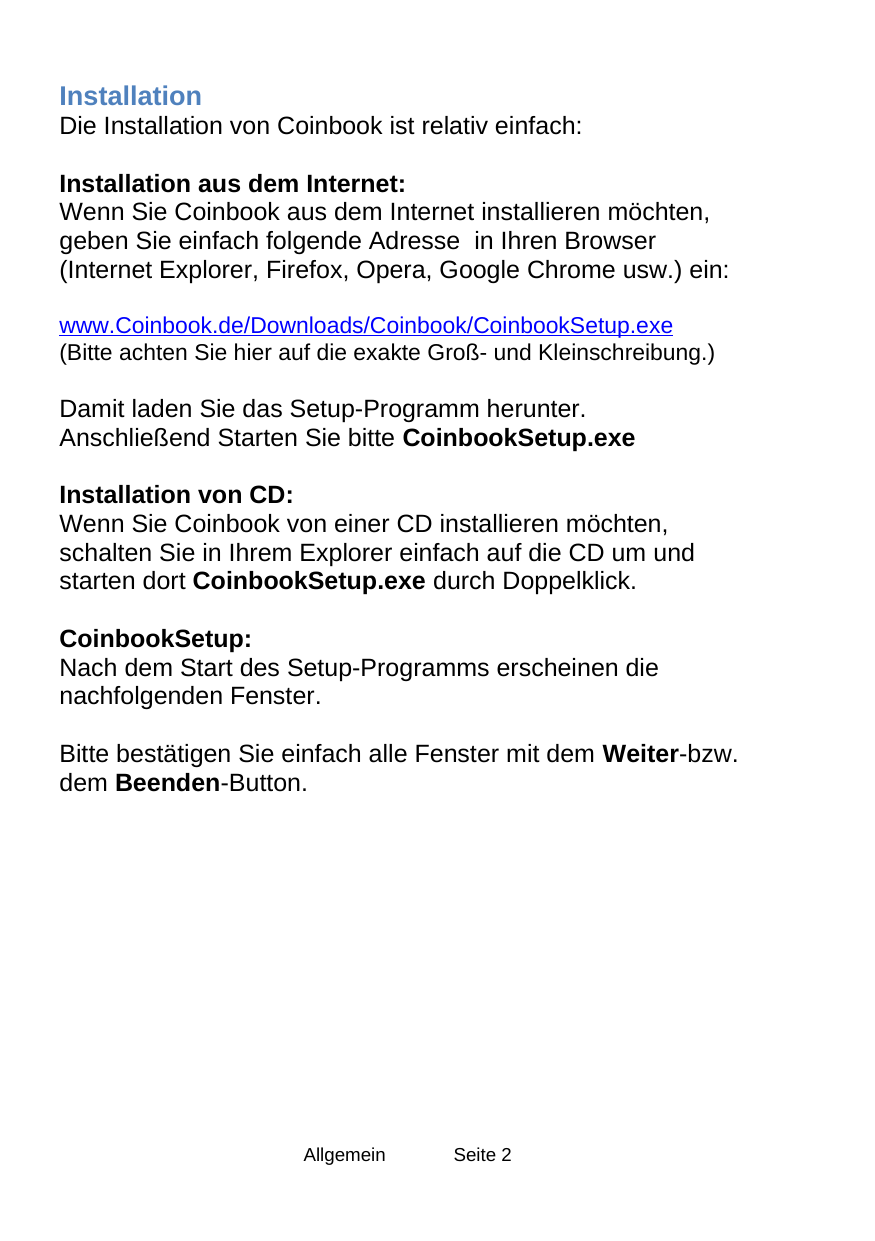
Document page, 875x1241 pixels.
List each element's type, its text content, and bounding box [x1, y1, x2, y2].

text www.Coinbook.de/Downloads/Coinbook/CoinbookSetup.exe [59, 312, 756, 339]
text CoinbookSetup: [59, 624, 756, 653]
text Bitte bestätigen Sie einfach alle Fenster mit dem Weiter-bzw. dem Beenden-Button. [59, 739, 756, 796]
text Wenn Sie Coinbook aus dem Internet installieren möchten, geben Sie einfach folgende Adresse in Ihren Browser (Internet Explorer, Firefox, Opera, Google Chrome usw.) ein: [59, 197, 756, 284]
text Nach dem Start des Setup-Programms erscheinen die nachfolgenden Fenster. [59, 653, 756, 710]
text Damit laden Sie das Setup-Programm herunter. [59, 394, 756, 423]
subtitle Installation [59, 80, 756, 111]
text Installation von CD: [59, 480, 756, 509]
text Installation aus dem Internet: [59, 169, 756, 197]
text Die Installation von Coinbook ist relativ einfach: [59, 111, 756, 140]
text Anschließend Starten Sie bitte CoinbookSetup.exe [59, 423, 756, 451]
text Wenn Sie Coinbook von einer CD installieren möchten, schalten Sie in Ihrem Explorer einfach auf die CD um und starten dort CoinbookSetup.exe durch Doppelklick. [59, 509, 756, 595]
text (Bitte achten Sie hier auf die exakte Groß- und Kleinschreibung.) [59, 339, 756, 365]
